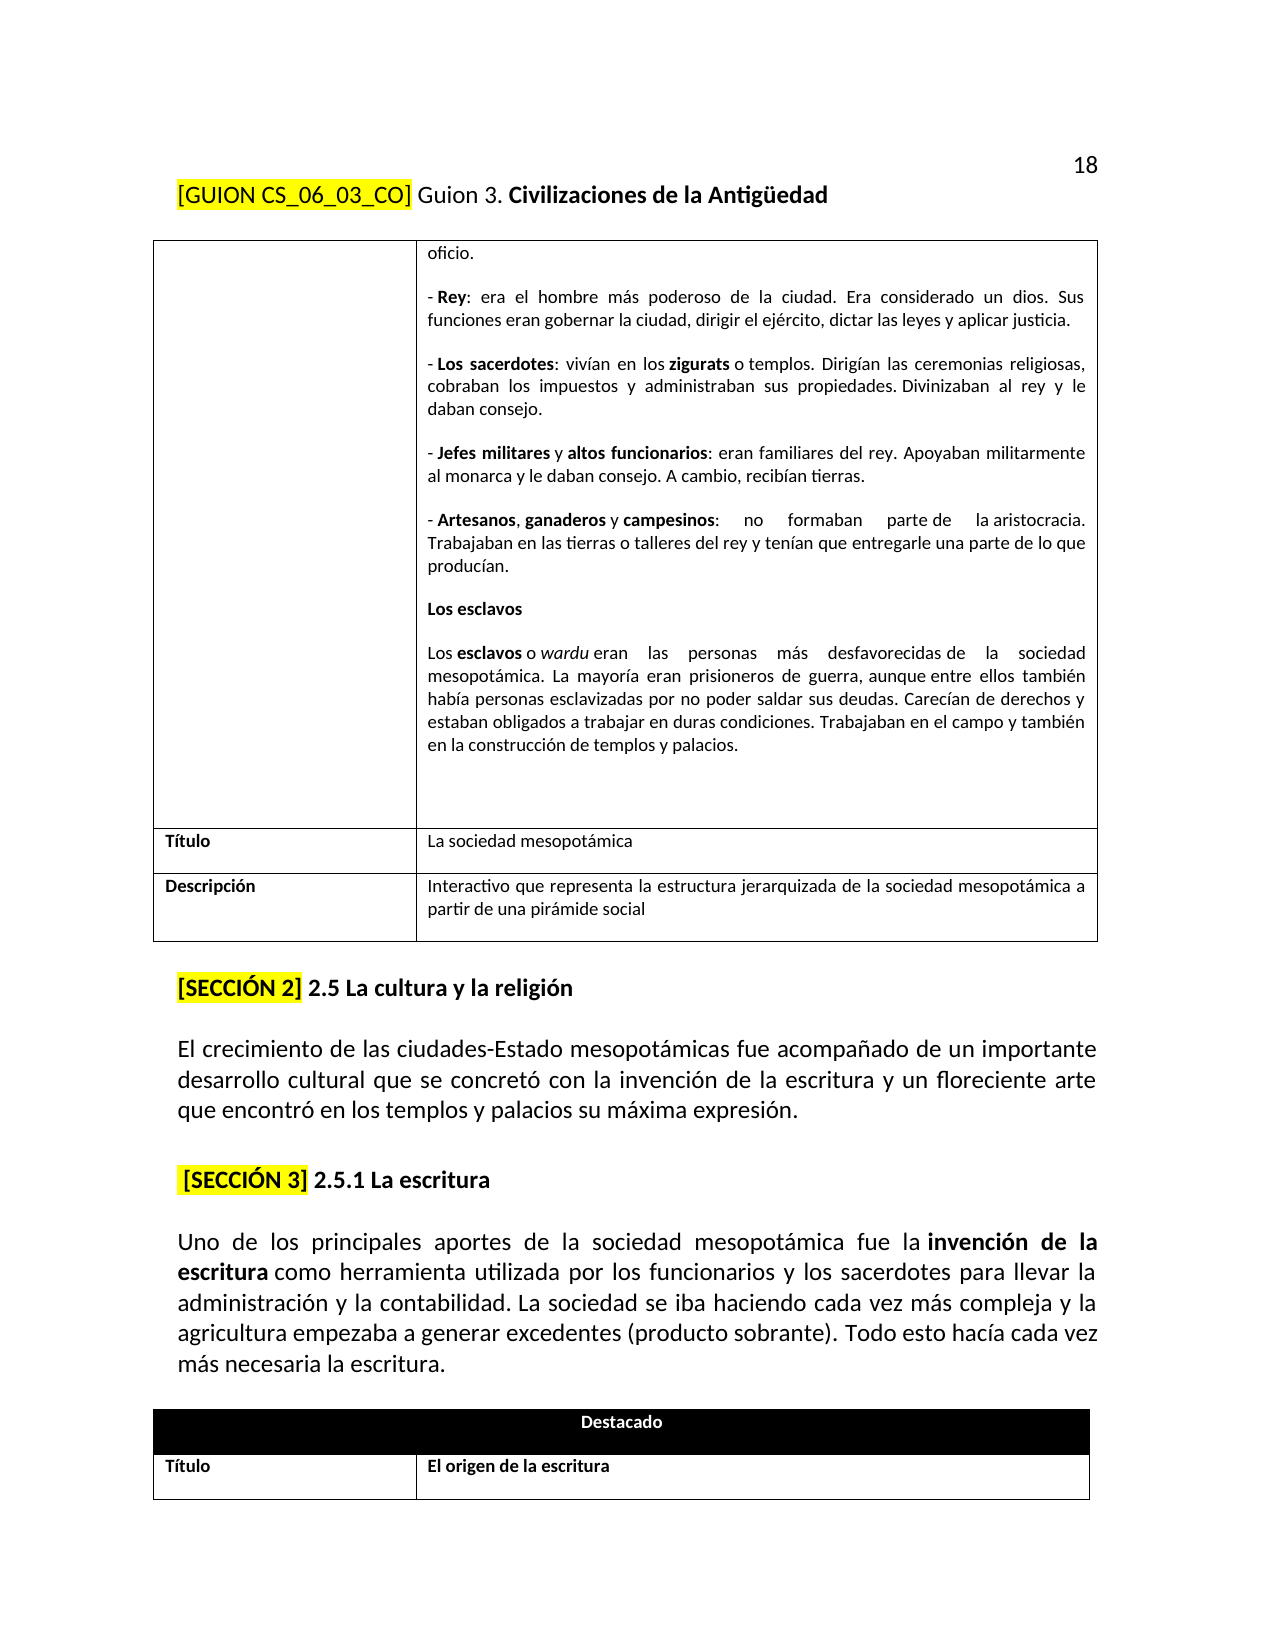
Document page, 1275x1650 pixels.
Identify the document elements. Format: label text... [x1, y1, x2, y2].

subtitle [SECCIÓN 2] 2.5 La cultura y la religión [302, 972, 1098, 1003]
subtitle [SECCIÓN 3] 2.5.1 La escritura [308, 1165, 1035, 1195]
table_cell Descripción [154, 874, 416, 941]
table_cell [154, 241, 416, 828]
text Uno de los principales aportes de la sociedad mesopotámica fue la invención de la escritura como herramienta utilizada por los funcionarios y los sacerdotes para llevar la administración y la contabilidad. La sociedad se iba haciendo cada vez más compleja y la agricultura empezaba a generar excedentes (producto sobrante). Todo esto hacía cada vez más necesaria la escritura. [177, 1226, 1098, 1378]
table_cell La sociedad mesopotámica [417, 829, 1097, 873]
table_cell Título [154, 1455, 416, 1498]
table_header Destacado [154, 1410, 1089, 1454]
table_cell Interactivo que representa la estructura jerarquizada de la sociedad mesopotámica a partir de una pirámide social [417, 874, 1097, 941]
table_cell El origen de la escritura [417, 1455, 1089, 1498]
table_cell Título [154, 829, 416, 873]
text El crecimiento de las ciudades-Estado mesopotámicas fue acompañado de un importante desarrollo cultural que se concretó con la invención de la escritura y un floreciente arte que encontró en los templos y palacios su máxima expresión. [177, 1033, 1098, 1125]
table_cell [417, 241, 1097, 828]
